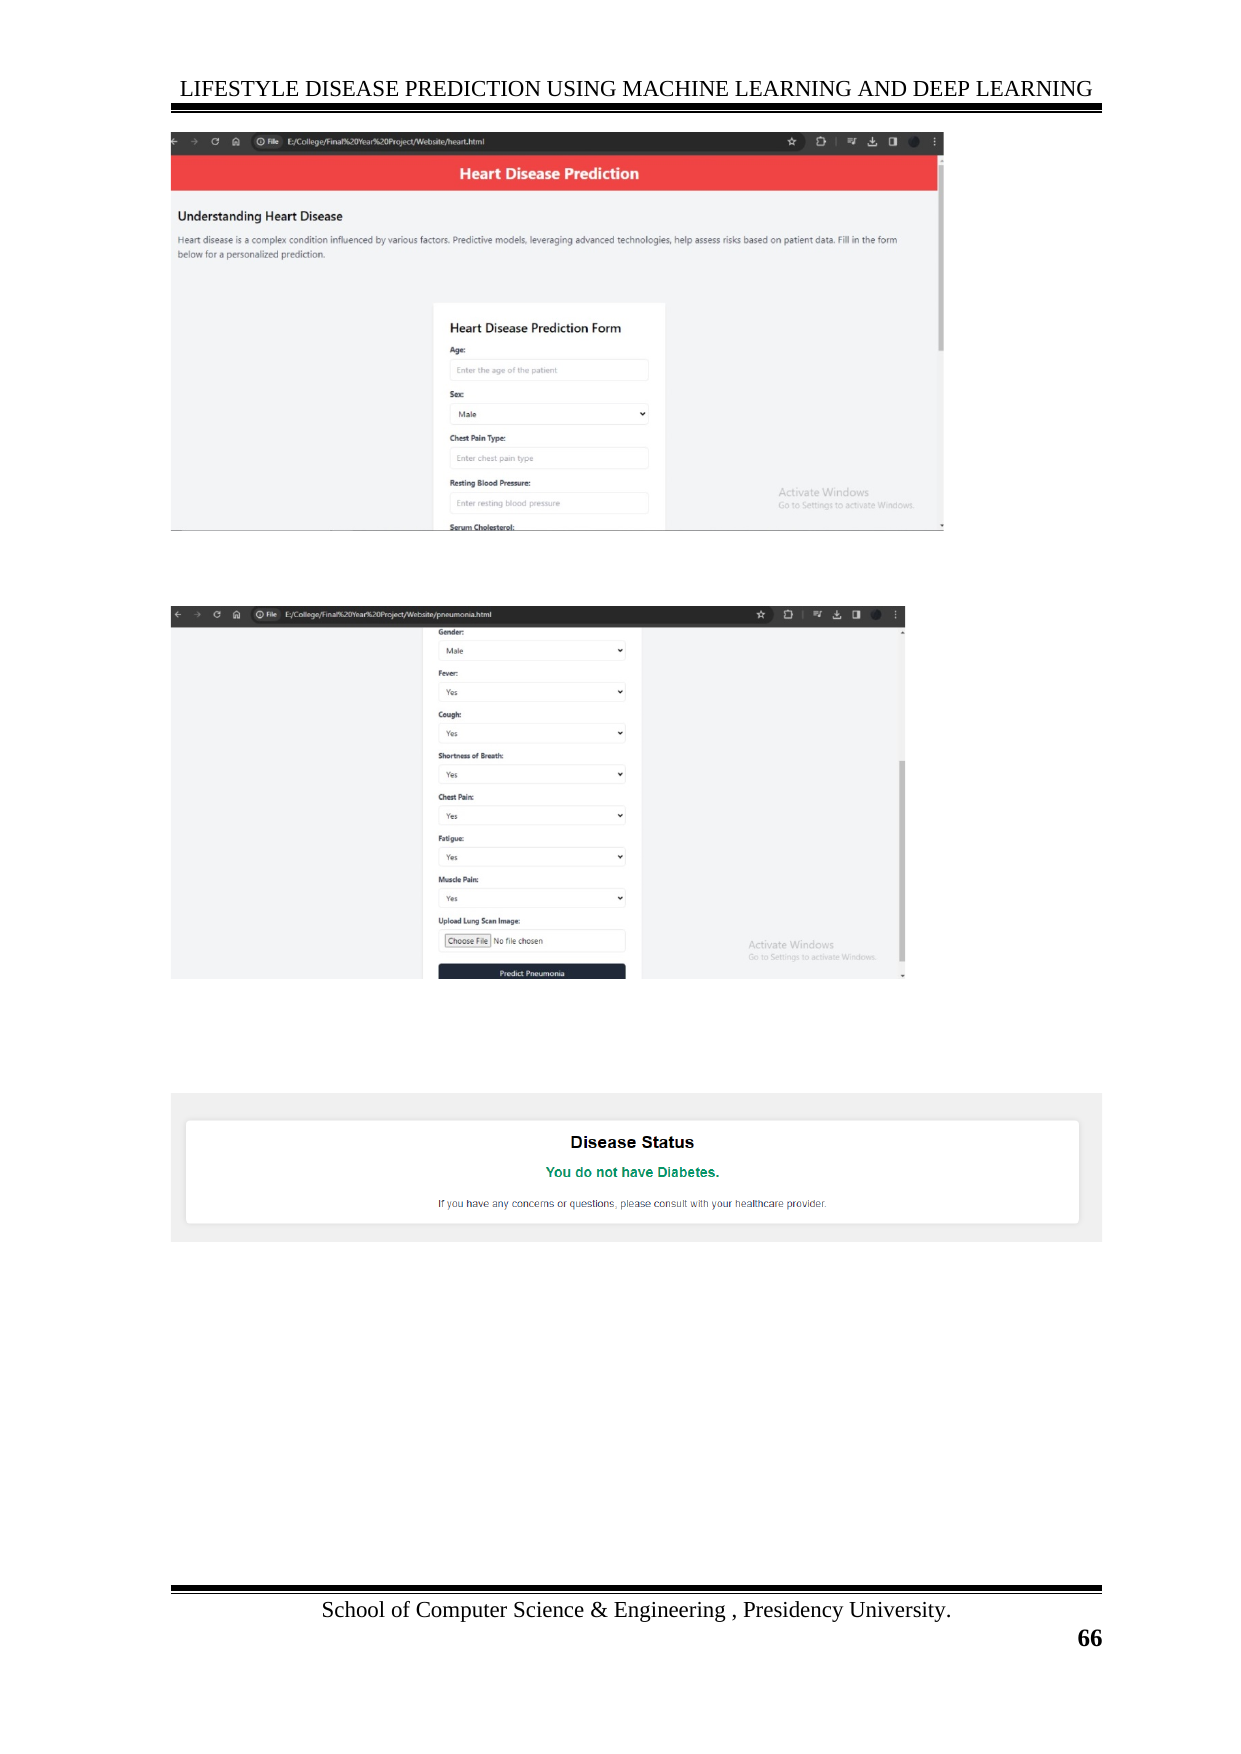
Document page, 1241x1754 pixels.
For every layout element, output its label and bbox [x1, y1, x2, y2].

picture [170, 132, 944, 531]
picture [170, 606, 905, 979]
picture [170, 1093, 1103, 1242]
